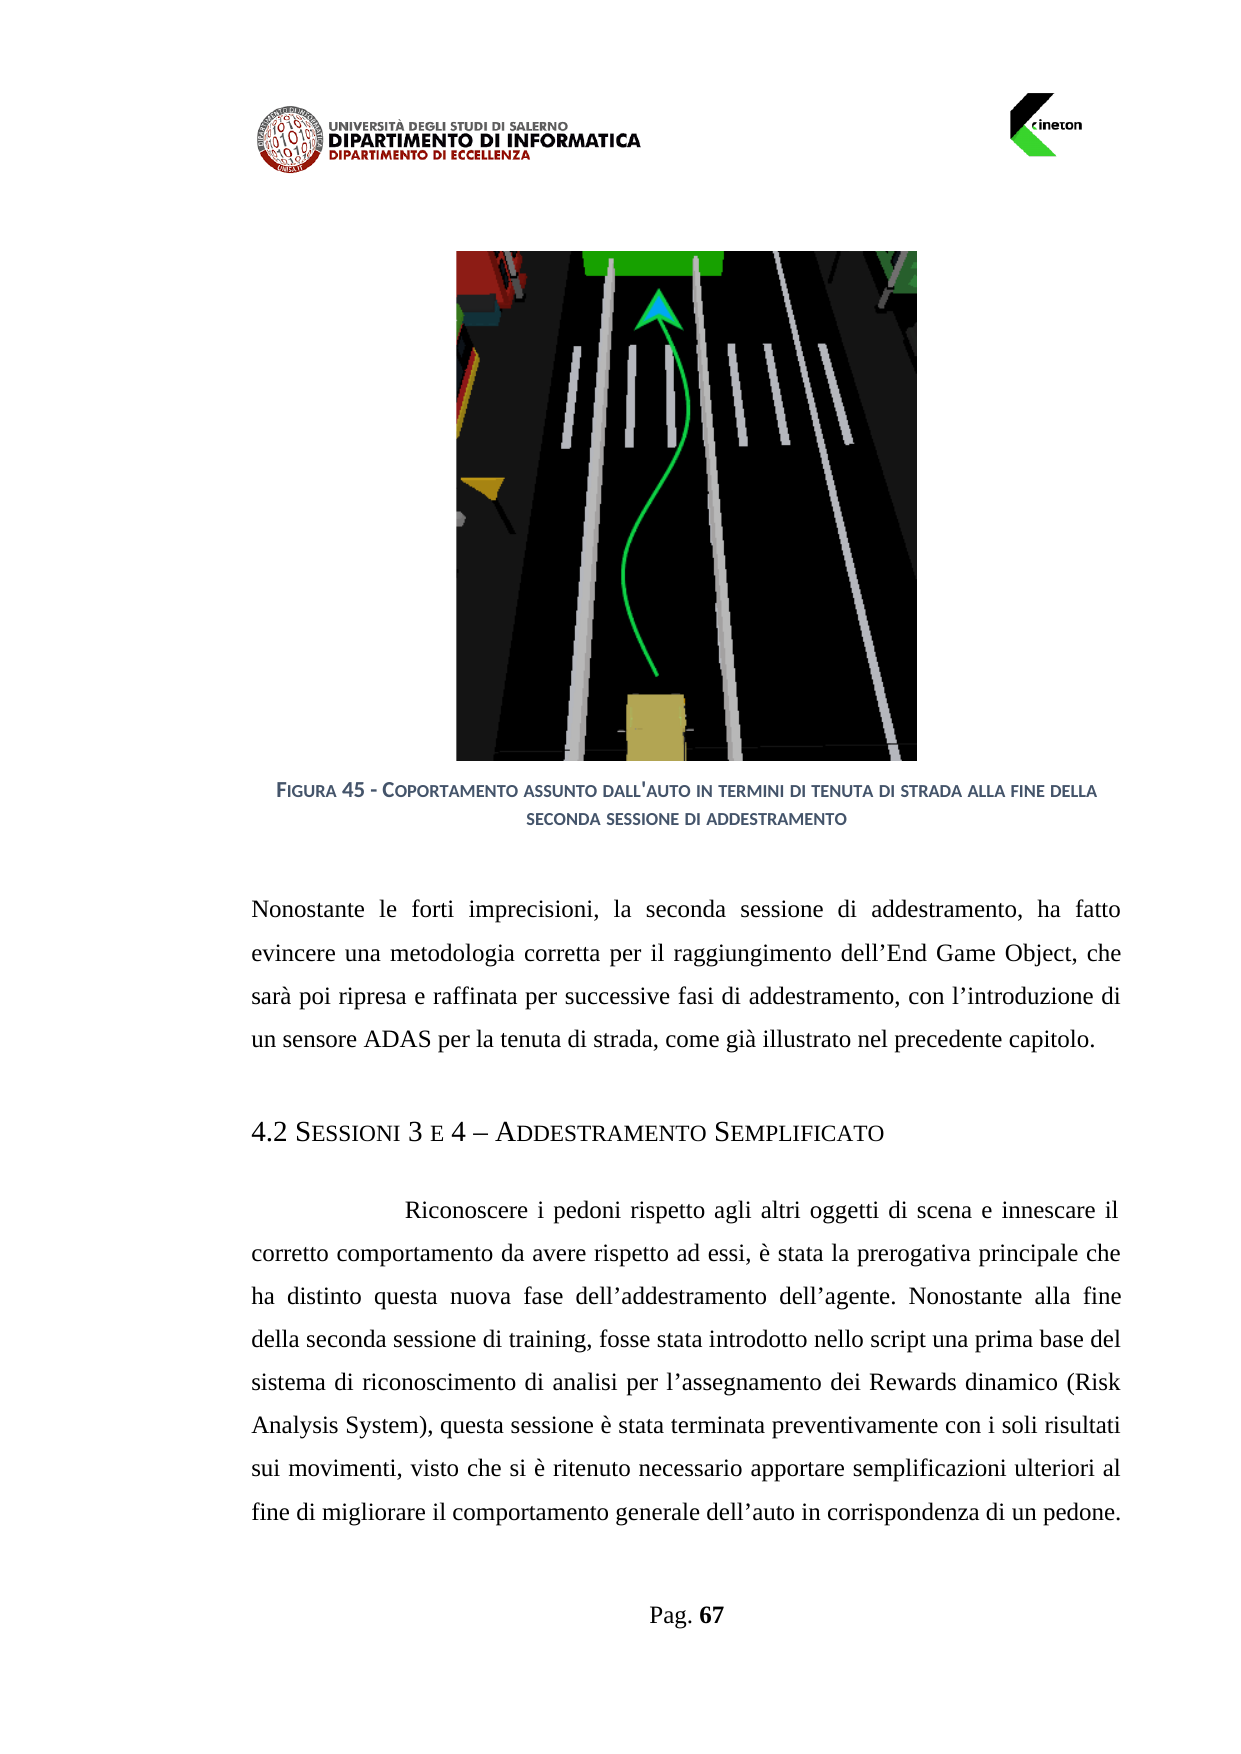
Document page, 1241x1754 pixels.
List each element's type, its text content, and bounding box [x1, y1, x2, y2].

text Figura 45 - Coportamento assunto dall'auto in termini di tenuta di strada alla fine della seconda sessione di addestramento [251, 775, 1122, 831]
picture [987, 73, 1102, 177]
subtitle 4.2 Sessioni 3 e 4 – Addestramento Semplificato [251, 1114, 1122, 1148]
text Riconoscere i pedoni rispetto agli altri oggetti di scena e innescare il corretto comportamento da avere rispetto ad essi, è stata la prerogativa principale che ha distinto questa nuova fase dell’addestramento dell’agente. Nonostante alla fine della seconda sessione di training, fosse stata introdotto nello script una prima base del sistema di riconoscimento di analisi per l’assegnamento dei Rewards dinamico (Risk Analysis System), questa sessione è stata terminata preventivamente con i soli risultati sui movimenti, visto che si è ritenuto necessario apportare semplificazioni ulteriori al fine di migliorare il comportamento generale dell’auto in corrispondenza di un pedone. [251, 1195, 1122, 1525]
text Nonostante le forti imprecisioni, la seconda sessione di addestramento, ha fatto evincere una metodologia corretta per il raggiungimento dell’End Game Object, che sarà poi ripresa e raffinata per successive fasi di addestramento, con l’introduzione di un sensore ADAS per la tenuta di strada, come già illustrato nel precedente capitolo. [251, 894, 1122, 1053]
picture [251, 102, 645, 177]
picture [456, 251, 917, 761]
